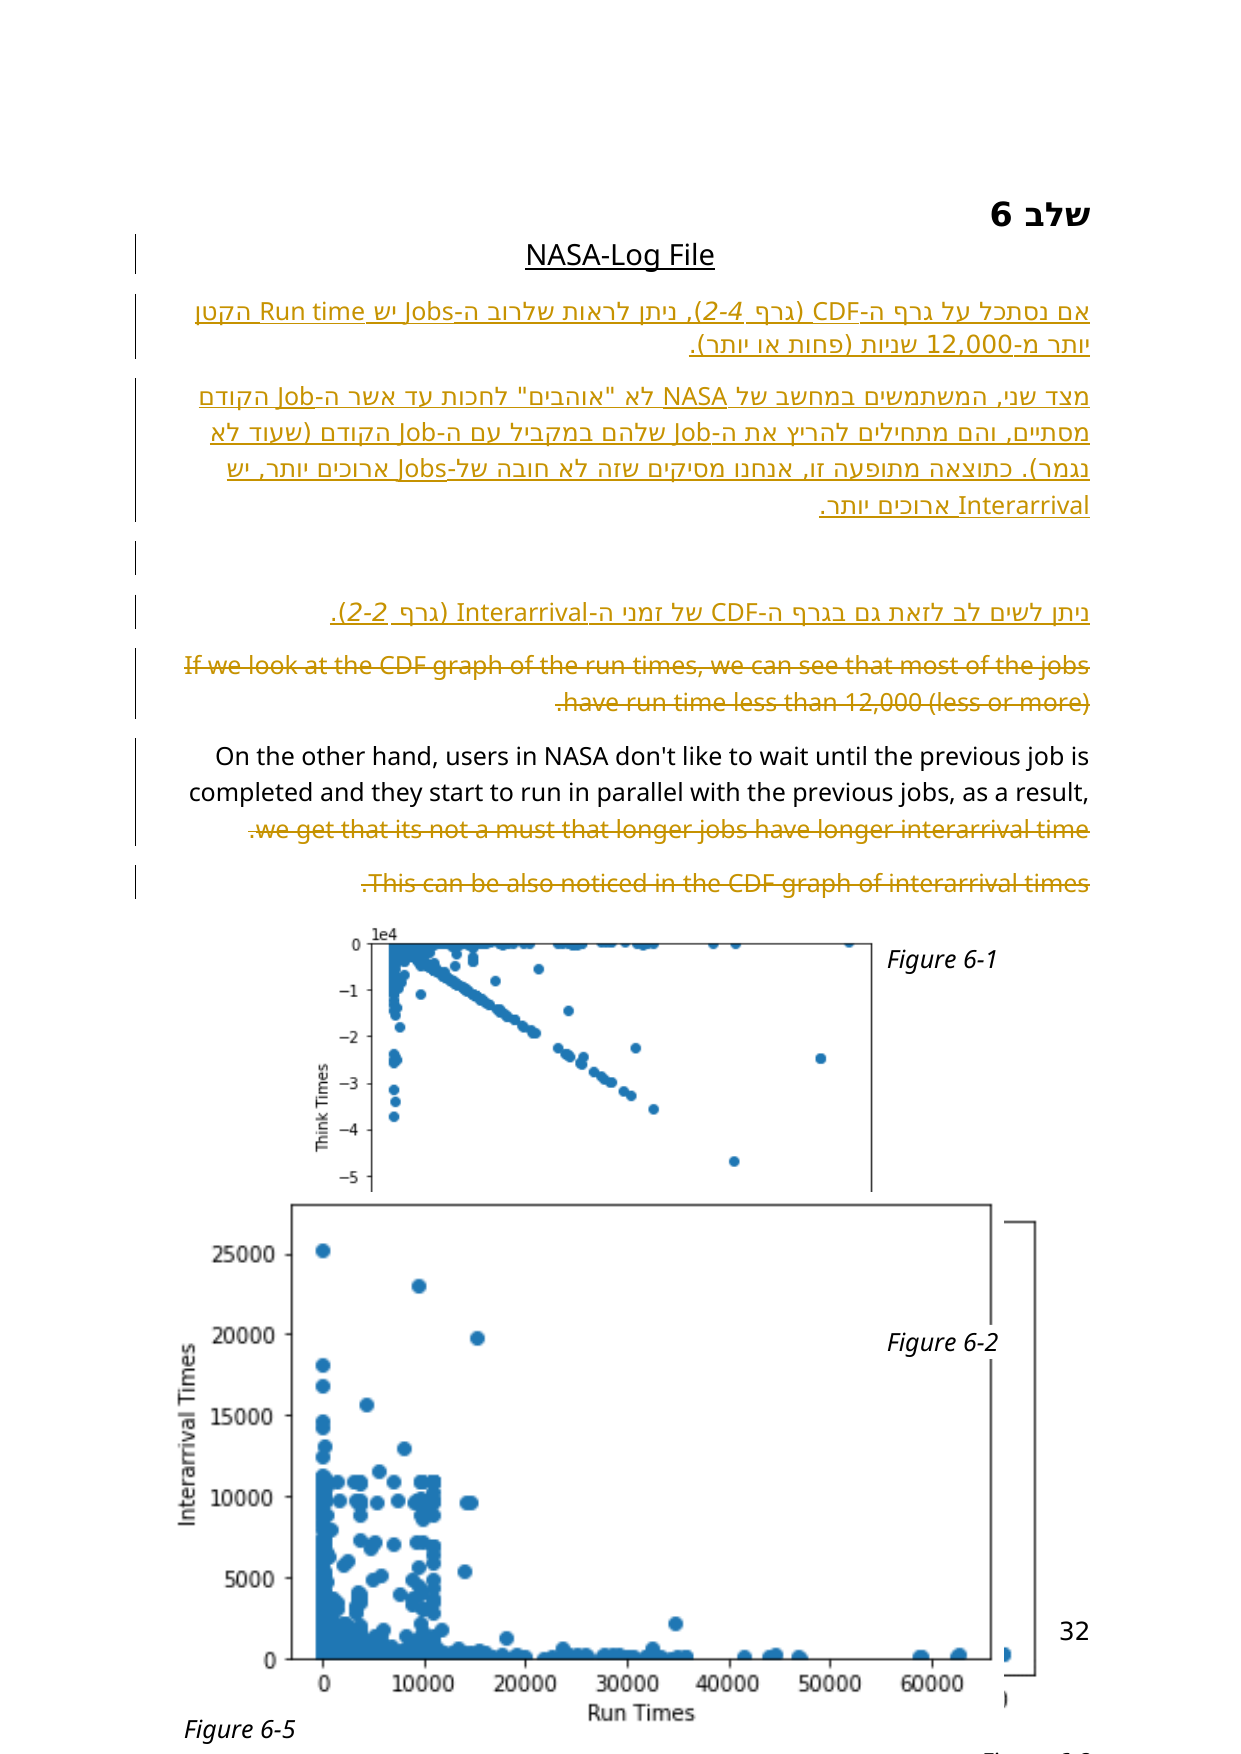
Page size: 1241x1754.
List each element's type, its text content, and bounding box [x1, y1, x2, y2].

picture [166, 918, 1049, 1754]
subtitle שלב 6 [150, 195, 1090, 234]
subtitle NASA-Log File [150, 234, 1090, 274]
